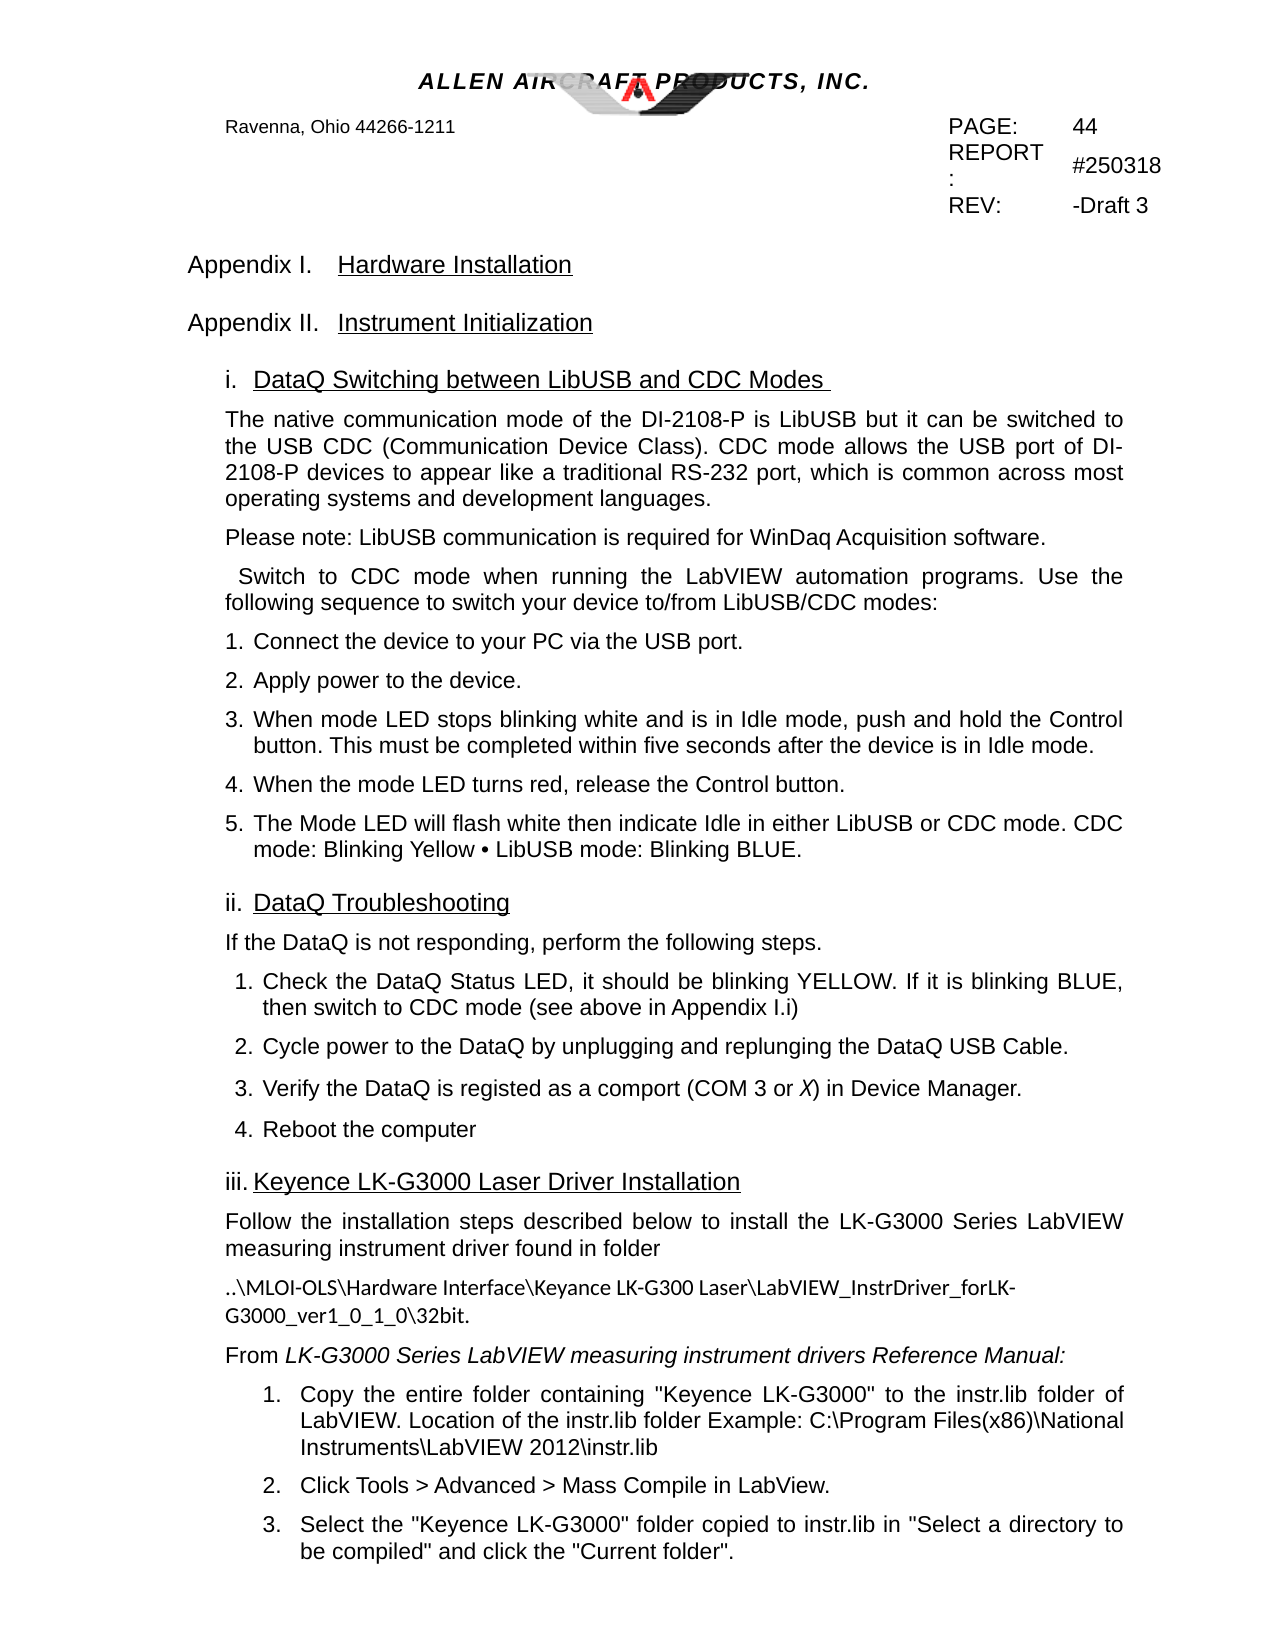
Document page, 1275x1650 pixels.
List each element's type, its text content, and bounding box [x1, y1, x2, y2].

text DataQ Switching between LibUSB and CDC Modes [225, 365, 1125, 394]
text Follow the installation steps described below to install the LK-G3000 Series LabVIEW measuring instrument driver found in folder [225, 1208, 1125, 1261]
list Hardware Installation [187, 250, 1125, 279]
text Switch to CDC mode when running the LabVIEW automation programs. Use the following sequence to switch your device to/from LibUSB/CDC modes: [225, 563, 1125, 616]
text Please note: LibUSB communication is required for WinDaq Acquisition software. [225, 524, 1125, 551]
text ..\MLOI-OLS\Hardware Interface\Keyance LK-G300 Laser\LabVIEW_InstrDriver_forLK-G3000_ver1_0_1_0\32bit. [225, 1273, 1125, 1329]
list Apply power to the device. [225, 667, 1125, 693]
list Reboot the computer [234, 1116, 1125, 1142]
text If the DataQ is not responding, perform the following steps. [225, 929, 1125, 955]
list When mode LED stops blinking white and is in Idle mode, push and hold the Control button. This must be completed within five seconds after the device is in Idle mode. [225, 706, 1125, 759]
text DataQ Troubleshooting [225, 888, 1125, 916]
list Verify the DataQ is registed as a comport (COM 3 or X) in Device Manager. [234, 1072, 1125, 1103]
list Instrument Initialization [187, 307, 1125, 336]
list The Mode LED will flash white then indicate Idle in either LibUSB or CDC mode. CDC mode: Blinking Yellow • LibUSB mode: Blinking BLUE. [225, 810, 1125, 863]
list Check the DataQ Status LED, it should be blinking YELLOW. If it is blinking BLUE, then switch to CDC mode (see above in Appendix I.i) [234, 968, 1125, 1021]
list Copy the entire folder containing "Keyence LK-G3000" to the instr.lib folder of LabVIEW. Location of the instr.lib folder Example: C:\Program Files(x86)\National Instruments\LabVIEW 2012\instr.lib [262, 1381, 1125, 1460]
list Click Tools > Advanced > Mass Compile in LabView. [262, 1472, 1125, 1499]
text The native communication mode of the DI-2108-P is LibUSB but it can be switched to the USB CDC (Communication Device Class). CDC mode allows the USB port of DI-2108-P devices to appear like a traditional RS-232 port, which is common across most operating systems and development languages. [225, 406, 1125, 512]
list Select the "Keyence LK-G3000" folder copied to instr.lib in "Select a directory to be compiled" and click the "Current folder". [262, 1511, 1125, 1564]
list Connect the device to your PC via the USB port. [225, 628, 1125, 654]
text Keyence LK-G3000 Laser Driver Installation [225, 1167, 1125, 1196]
list Cycle power to the DataQ by unplugging and replunging the DataQ USB Cable. [234, 1033, 1125, 1059]
list When the mode LED turns red, release the Control button. [225, 771, 1125, 797]
text From LK-G3000 Series LabVIEW measuring instrument drivers Reference Manual: [225, 1342, 1125, 1368]
